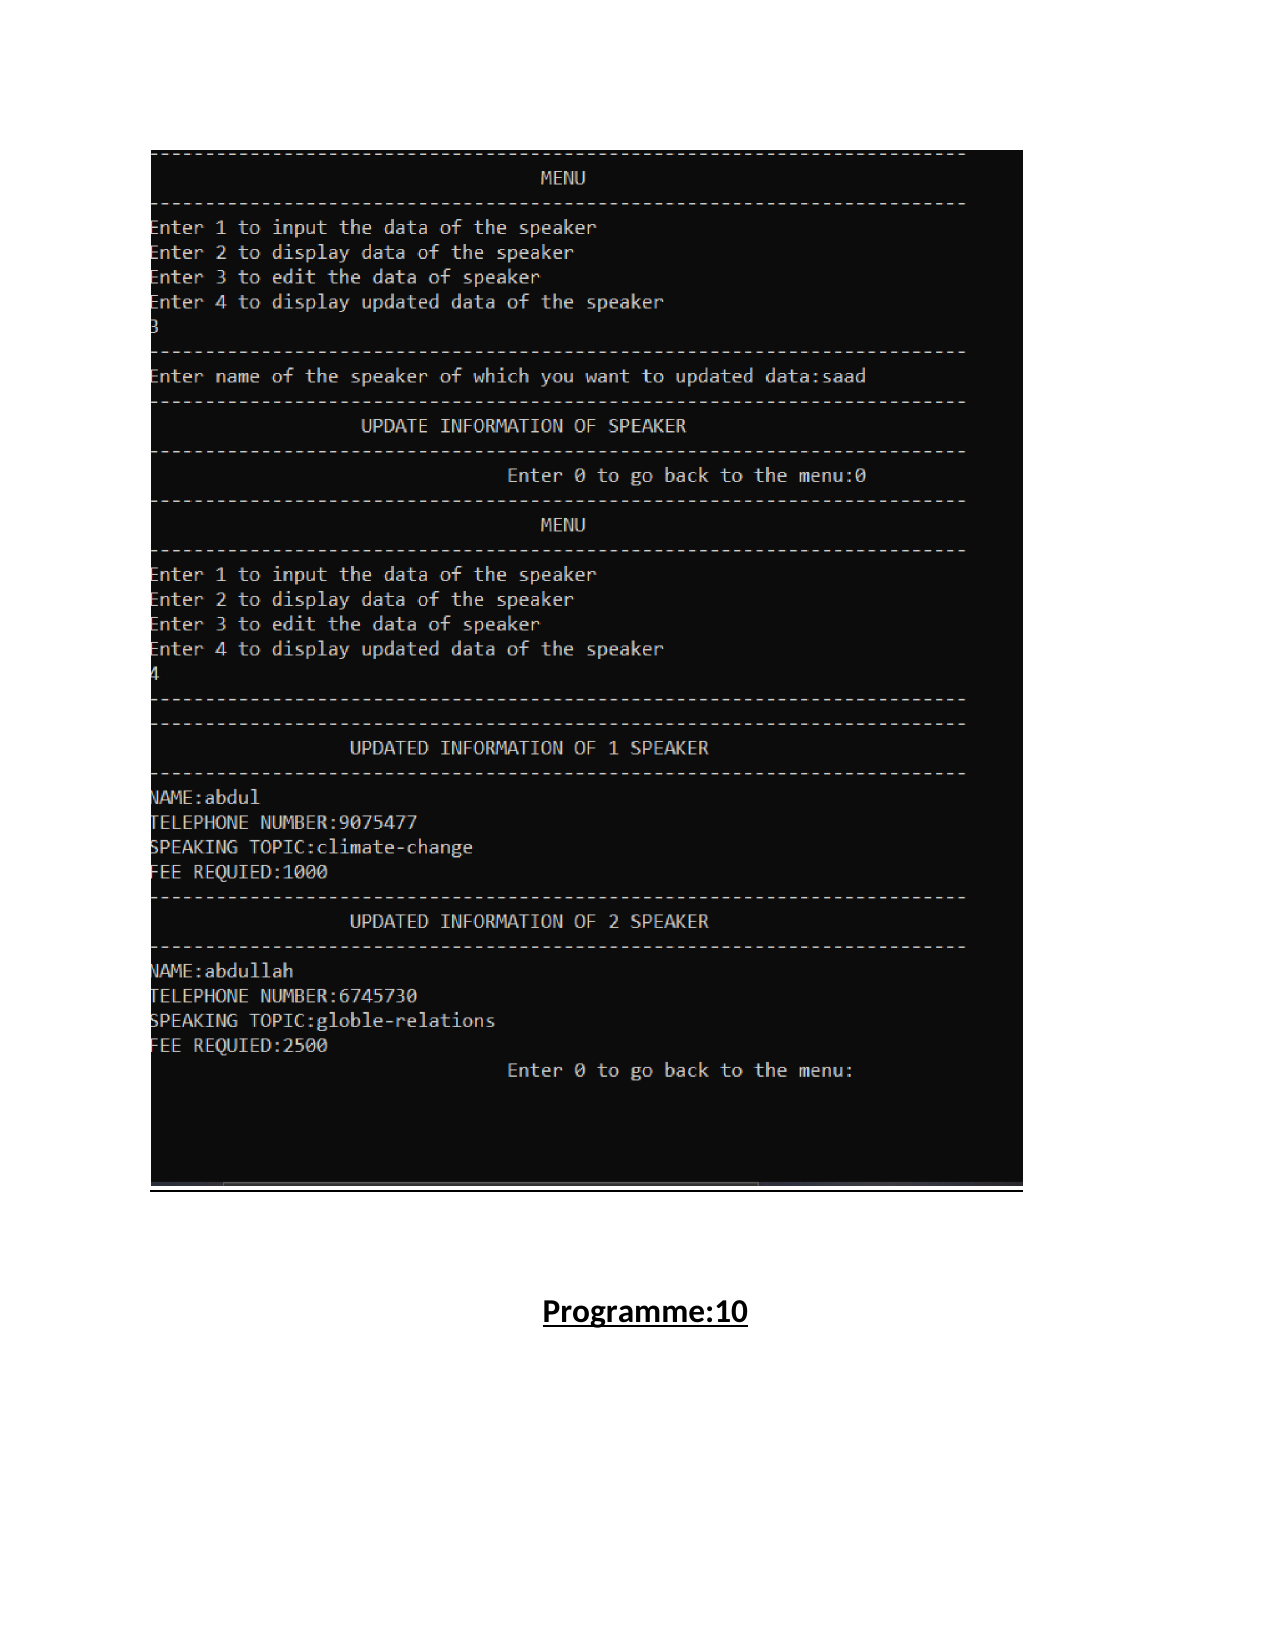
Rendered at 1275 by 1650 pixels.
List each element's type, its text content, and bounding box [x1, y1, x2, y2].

picture [150, 149, 1023, 1186]
text Programme:10 [150, 1290, 748, 1331]
